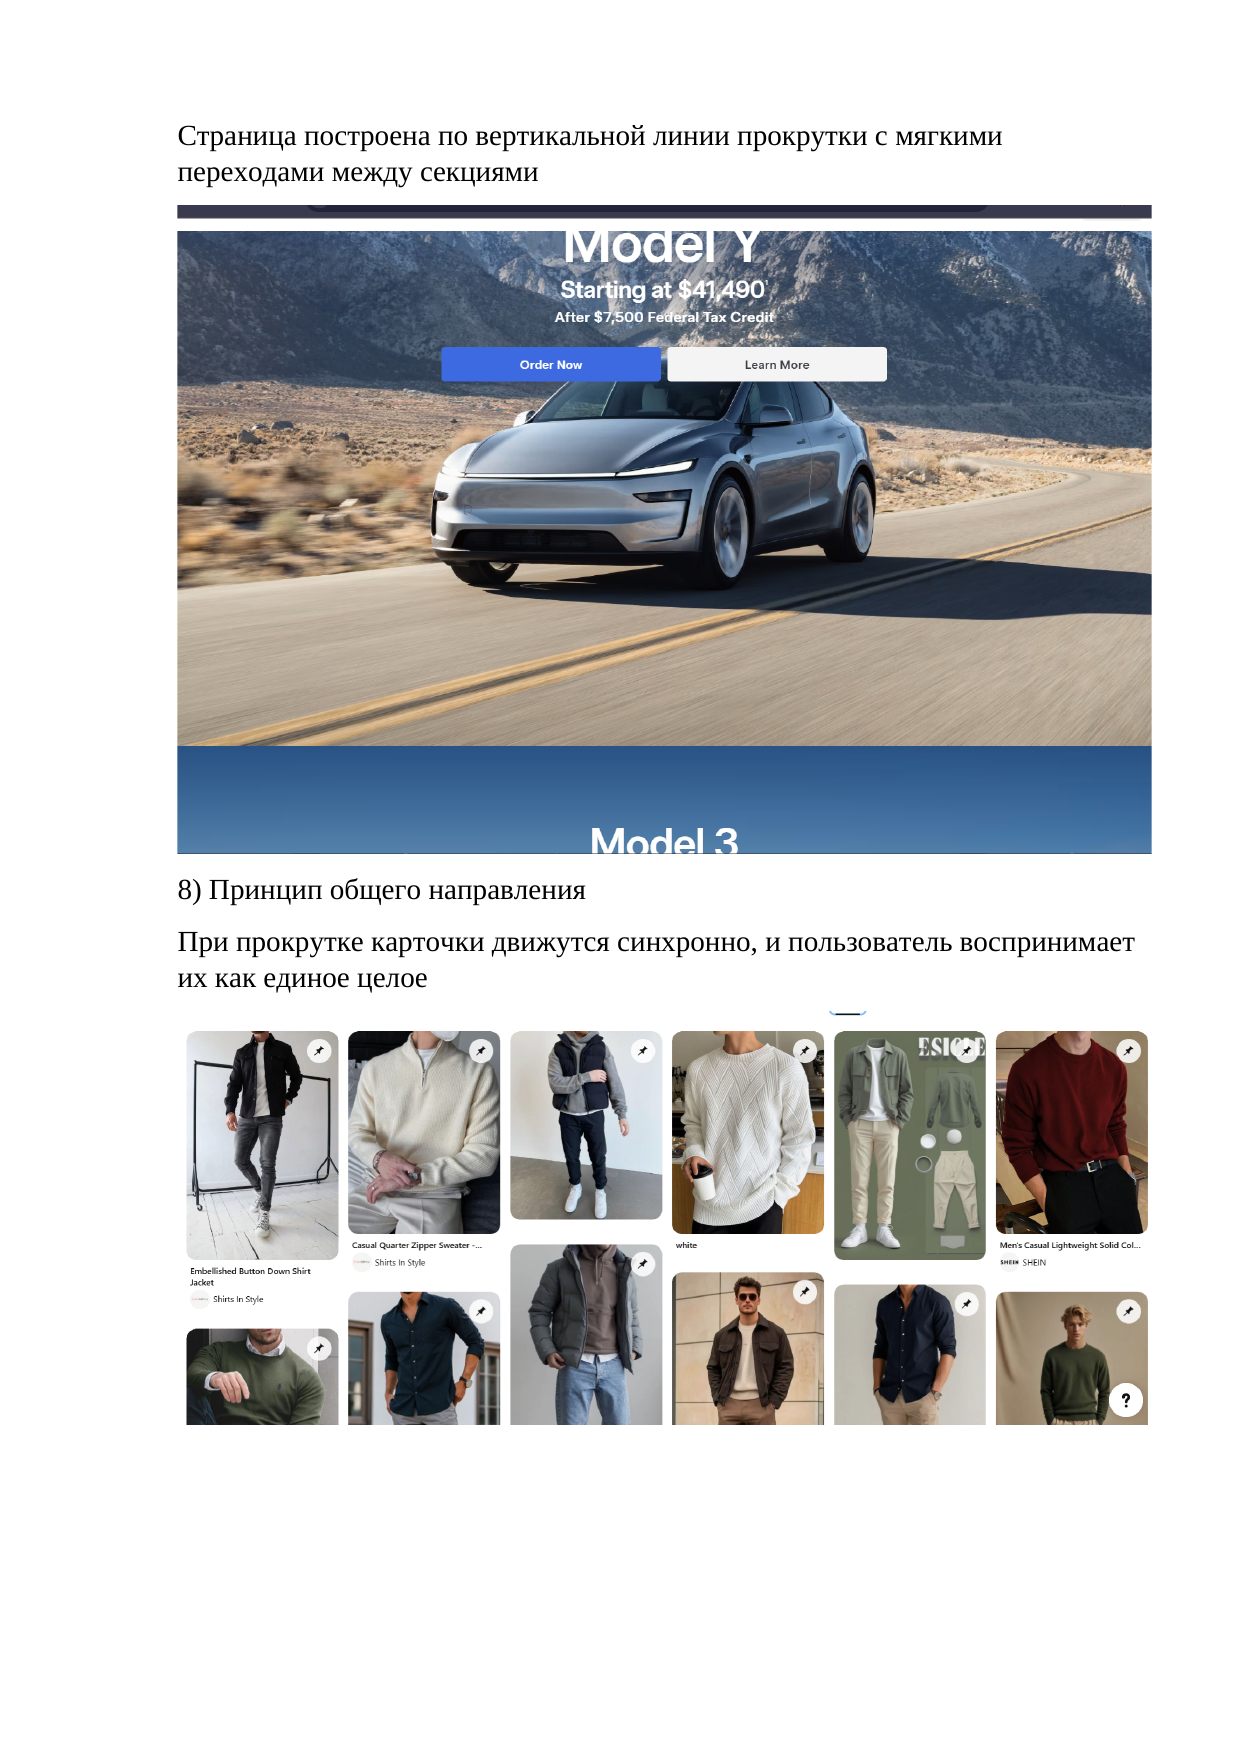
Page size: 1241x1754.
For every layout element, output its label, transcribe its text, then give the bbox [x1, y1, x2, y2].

picture [177, 1011, 1152, 1425]
text При прокрутке карточки движутся синхронно, и пользователь воспринимает их как единое целое [177, 924, 1152, 993]
text Страница построена по вертикальной линии прокрутки с мягкими переходами между секциями [177, 118, 1152, 187]
text 8) Принцип общего направления [177, 872, 1152, 906]
picture [177, 205, 1152, 854]
